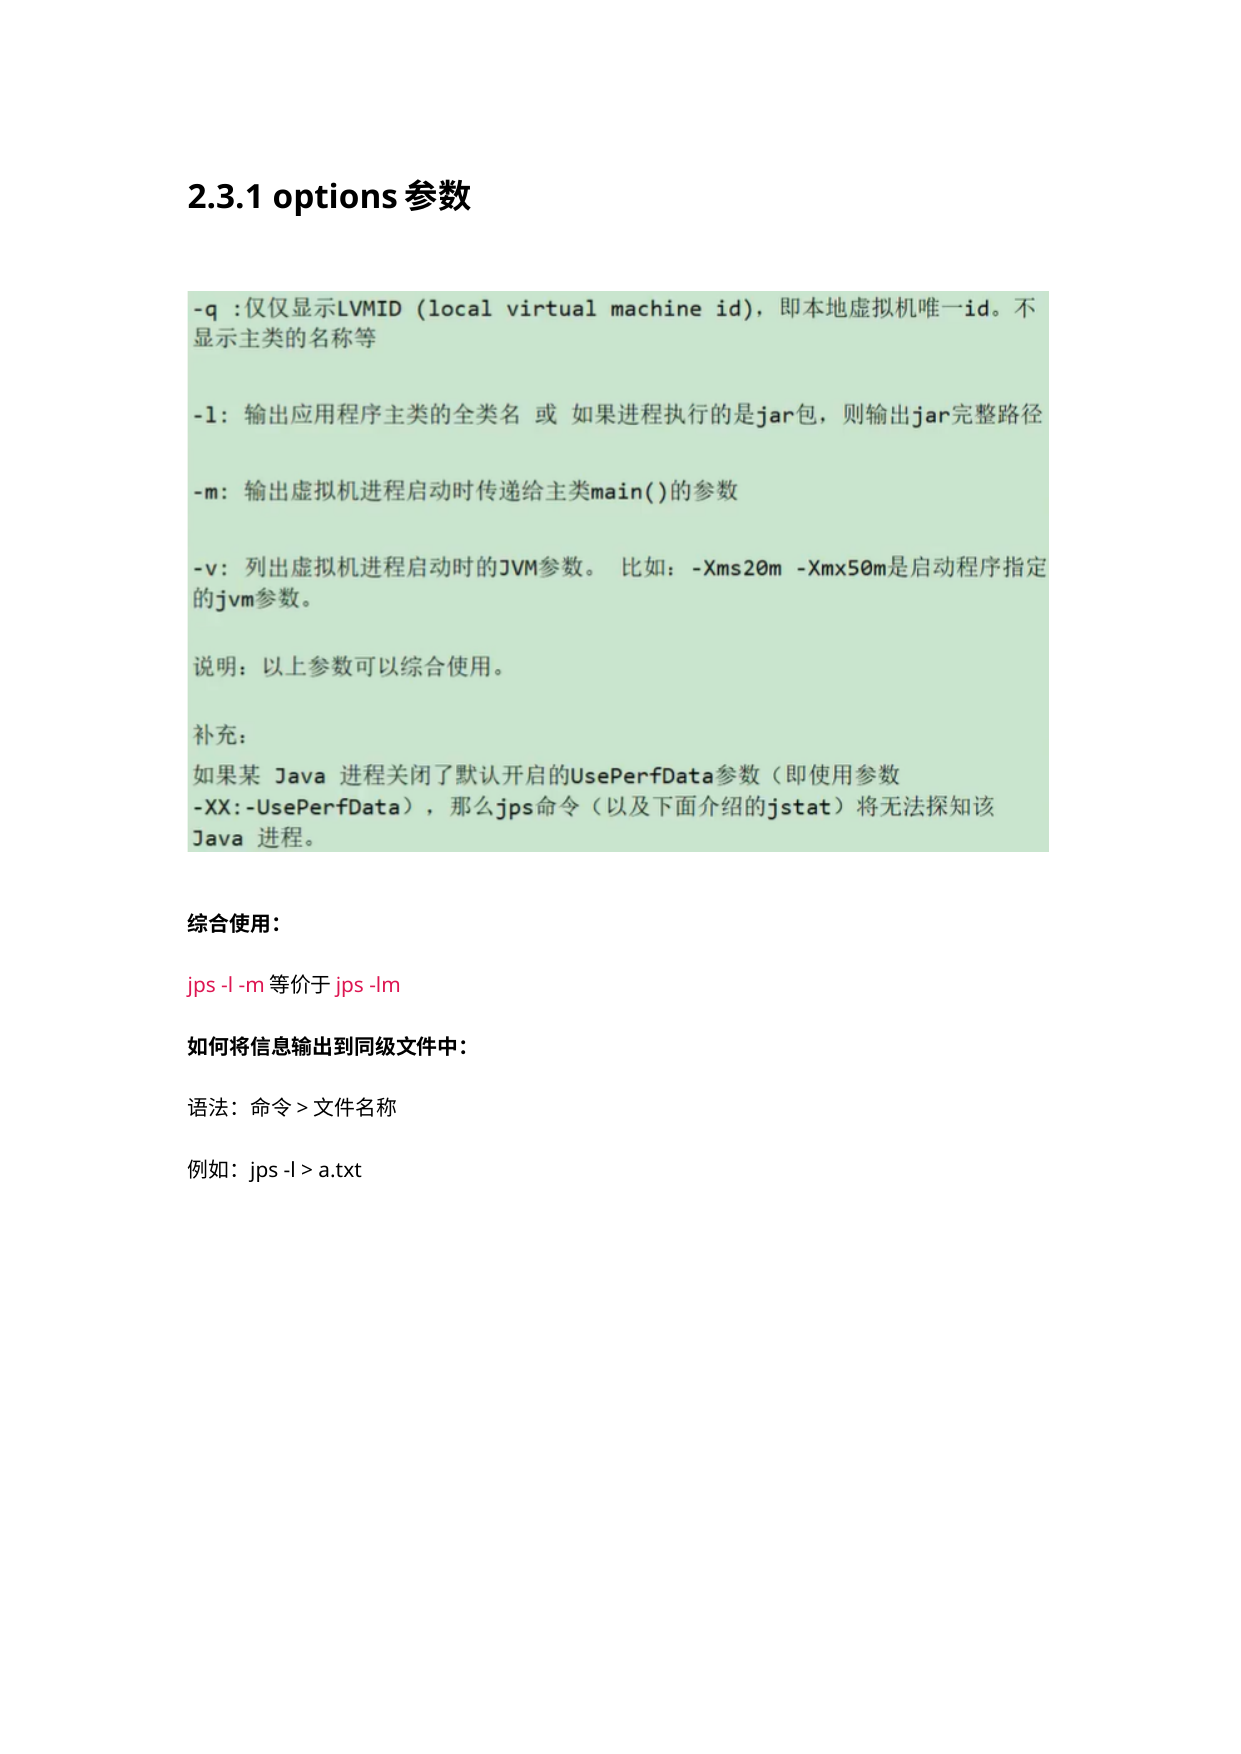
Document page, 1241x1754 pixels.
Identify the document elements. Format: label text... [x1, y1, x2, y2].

text options参数 [187, 162, 1053, 227]
text 例如：jps -l > a.txt [187, 1152, 1053, 1185]
text jps -l -m等价于jps -lm [187, 967, 1053, 1000]
picture [187, 291, 1049, 852]
text 如何将信息输出到同级文件中： [187, 1029, 1053, 1061]
text 综合使用： [187, 906, 1053, 938]
text 语法：命令 > 文件名称 [187, 1091, 1053, 1123]
